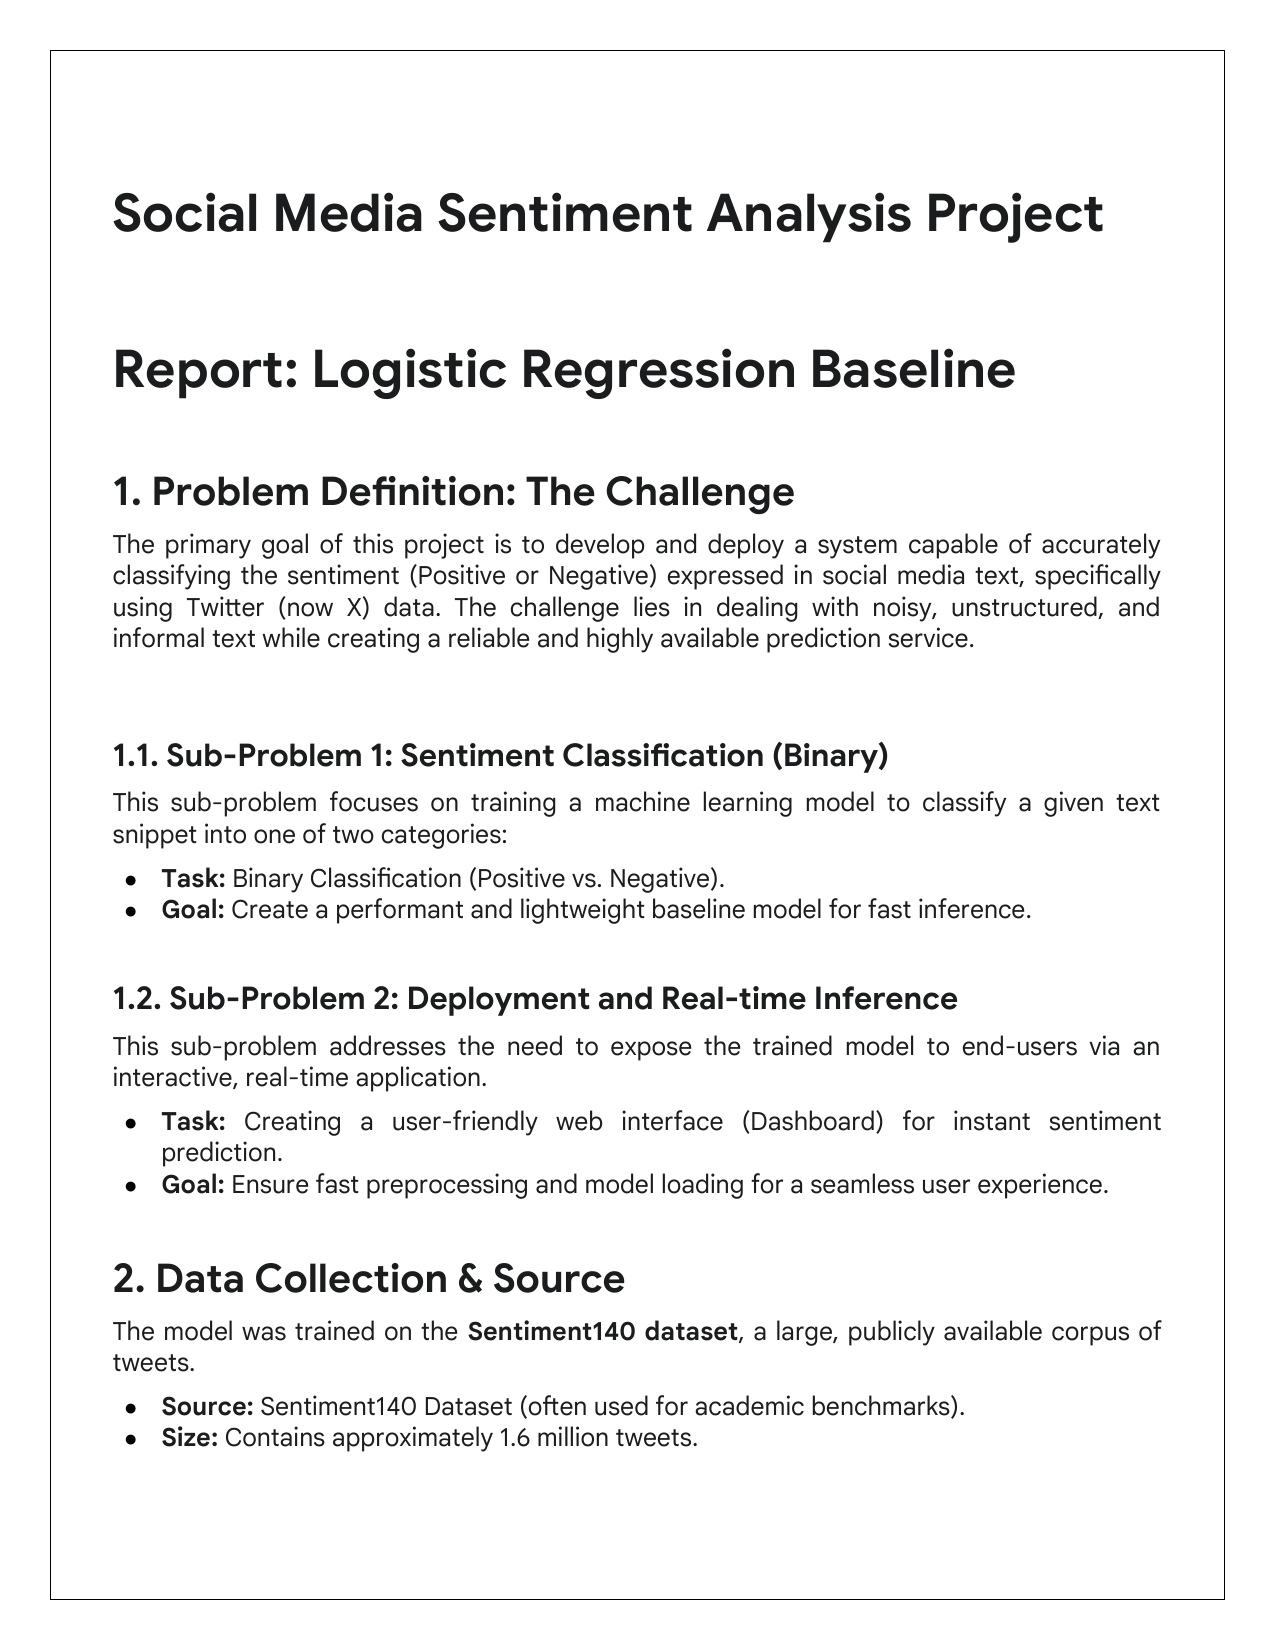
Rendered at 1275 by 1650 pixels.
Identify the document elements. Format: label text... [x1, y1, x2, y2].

text The model was trained on the Sentiment140 dataset, a large, publicly available corpus of tweets. [112, 1316, 1162, 1379]
subtitle Social Media Sentiment Analysis Project [112, 181, 1162, 247]
list Source: Sentiment140 Dataset (often used for academic benchmarks). [123, 1391, 1162, 1423]
list Goal: Create a performant and lightweight baseline model for fast inference. [123, 894, 1162, 926]
text This sub-problem addresses the need to expose the trained model to end-users via an interactive, real-time application. [112, 1031, 1162, 1094]
subtitle Report: Logistic Regression Baseline [112, 337, 1162, 402]
list Task: Binary Classification (Positive vs. Negative). [123, 863, 1162, 894]
subtitle 2. Data Collection & Source [112, 1254, 1162, 1304]
list Goal: Ensure fast preprocessing and model loading for a seamless user experience. [123, 1169, 1162, 1200]
subtitle 1. Problem Definition: The Challenge [112, 467, 1162, 517]
text This sub-problem focuses on training a machine learning model to classify a given text snippet into one of two categories: [112, 788, 1162, 850]
list Task: Creating a user-friendly web interface (Dashboard) for instant sentiment prediction. [123, 1106, 1162, 1169]
subtitle 1.1. Sub-Problem 1: Sentiment Classification (Binary) [112, 736, 1162, 775]
text The primary goal of this project is to develop and deploy a system capable of accurately classifying the sentiment (Positive or Negative) expressed in social media text, specifically using Twitter (now X) data. The challenge lies in dealing with noisy, unstructured, and informal text while creating a reliable and highly available prediction service. [112, 529, 1162, 655]
subtitle 1.2. Sub-Problem 2: Deployment and Real-time Inference [112, 979, 1162, 1018]
list Size: Contains approximately 1.6 million tweets. [123, 1423, 1162, 1454]
